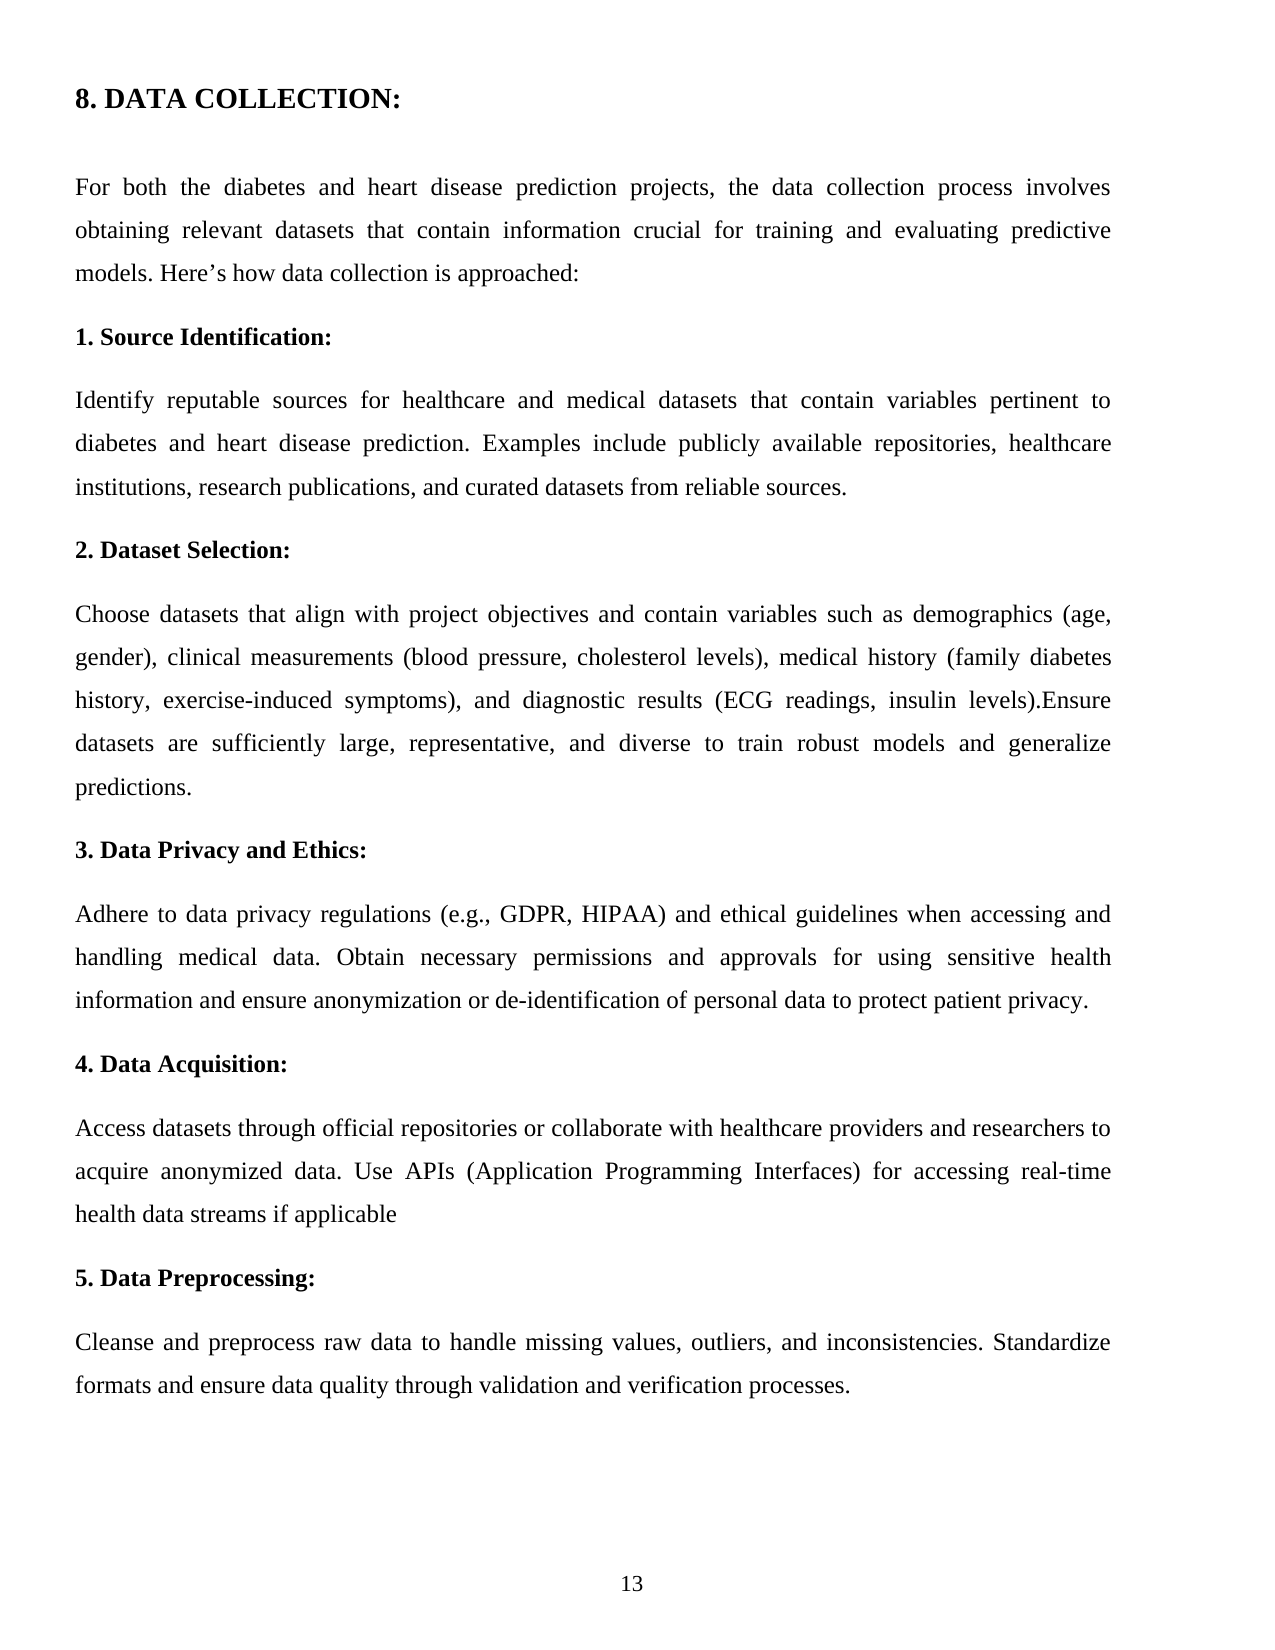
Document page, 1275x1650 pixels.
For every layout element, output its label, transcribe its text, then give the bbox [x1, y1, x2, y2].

subtitle 8. DATA COLLECTION: [75, 82, 1200, 115]
text Choose datasets that align with project objectives and contain variables such as demographics (age, gender), clinical measurements (blood pressure, cholesterol levels), medical history (family diabetes history, exercise-induced symptoms), and diagnostic results (ECG readings, insulin levels).Ensure datasets are sufficiently large, representative, and diverse to train robust models and generalize predictions. [75, 599, 1112, 800]
text Identify reputable sources for healthcare and medical datasets that contain variables pertinent to diabetes and heart disease prediction. Examples include publicly available repositories, healthcare institutions, research publications, and curated datasets from reliable sources. [75, 385, 1112, 500]
text 3. Data Privacy and Ethics: [75, 835, 1112, 864]
text Access datasets through official repositories or collaborate with healthcare providers and researchers to acquire anonymized data. Use APIs (Application Programming Interfaces) for accessing real-time health data streams if applicable [75, 1113, 1112, 1228]
text For both the diabetes and heart disease prediction projects, the data collection process involves obtaining relevant datasets that contain information crucial for training and evaluating predictive models. Here’s how data collection is approached: [75, 172, 1112, 287]
text 2. Dataset Selection: [75, 535, 1112, 564]
text 1. Source Identification: [75, 322, 1112, 350]
text 4. Data Acquisition: [75, 1049, 1112, 1078]
text Cleanse and preprocess raw data to handle missing values, outliers, and inconsistencies. Standardize formats and ensure data quality through validation and verification processes. [75, 1327, 1112, 1398]
text 5. Data Preprocessing: [75, 1263, 1112, 1292]
text Adhere to data privacy regulations (e.g., GDPR, HIPAA) and ethical guidelines when accessing and handling medical data. Obtain necessary permissions and approvals for using sensitive health information and ensure anonymization or de-identification of personal data to protect patient privacy. [75, 899, 1112, 1014]
